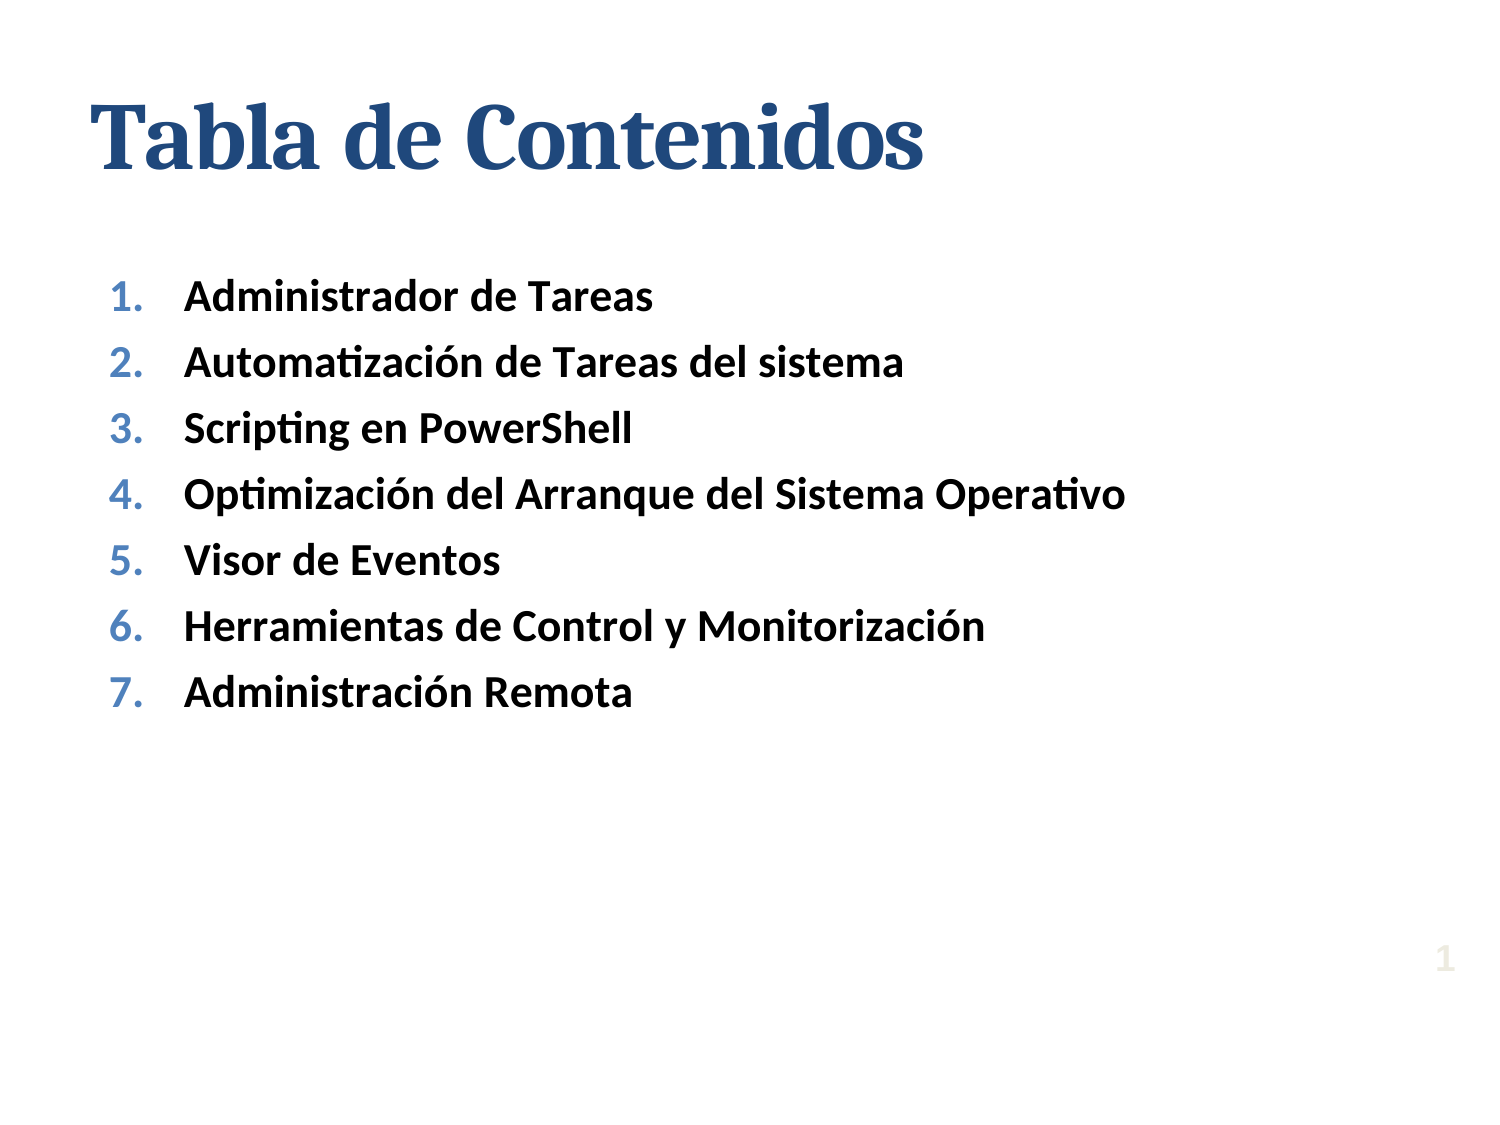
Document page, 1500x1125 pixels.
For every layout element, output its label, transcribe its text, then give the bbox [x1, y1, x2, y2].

list Automatización de Tareas del sistema [109, 333, 1485, 389]
subtitle Administrador de Tareas [109, 267, 1485, 323]
text 1 [54, 936, 1455, 979]
list Herramientas de Control y Monitorización [109, 597, 1485, 653]
list Optimización del Arranque del Sistema Operativo [109, 465, 1485, 521]
subtitle Administración Remota [109, 663, 1485, 719]
subtitle Visor de Eventos [109, 531, 1485, 587]
subtitle Scripting en PowerShell [109, 399, 1485, 455]
title Tabla de Contenidos [90, 83, 1485, 194]
